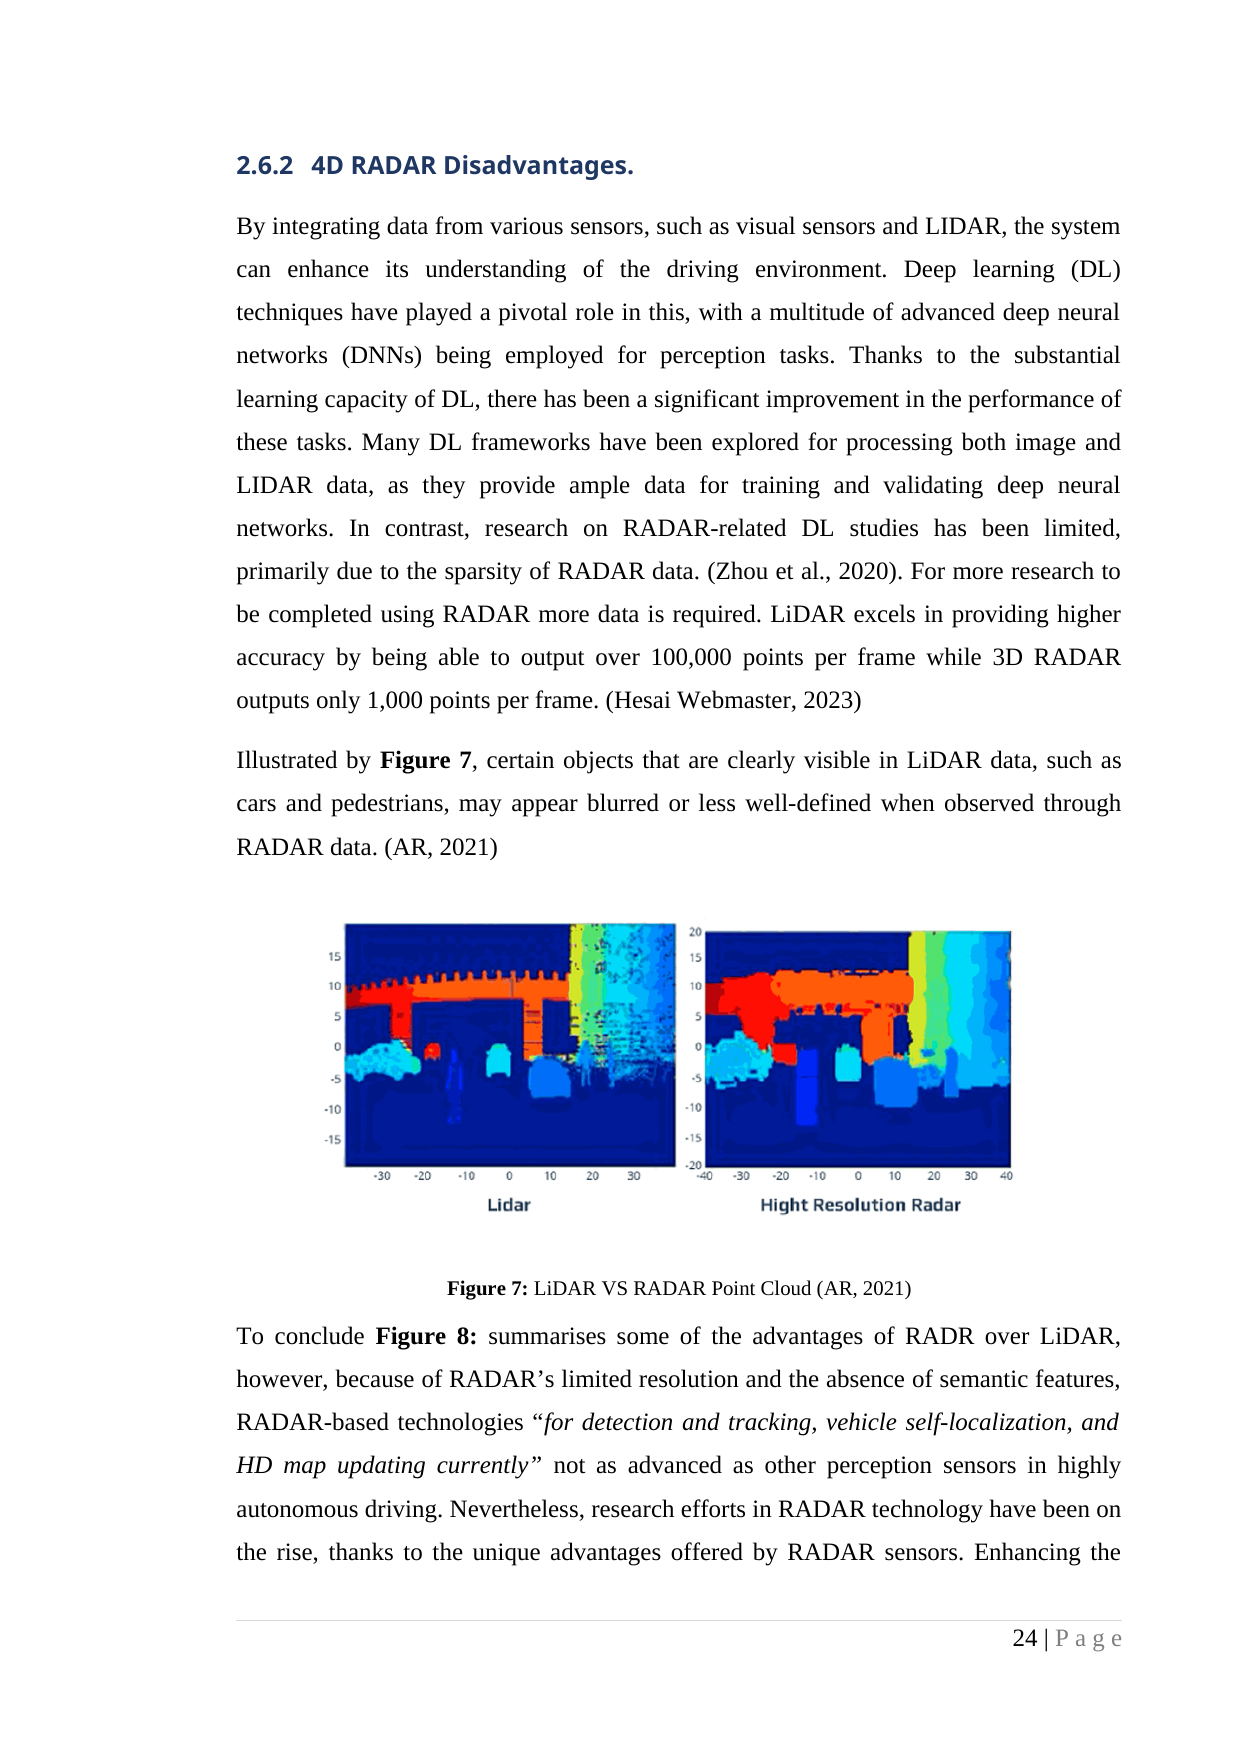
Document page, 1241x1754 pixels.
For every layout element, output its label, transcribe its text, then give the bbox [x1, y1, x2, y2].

text Illustrated by Figure 7, certain objects that are clearly visible in LiDAR data, such as cars and pedestrians, may appear blurred or less well-defined when observed through RADAR data. (AR, 2021) [236, 745, 1122, 860]
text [236, 1321, 1122, 1566]
picture [309, 891, 1049, 1246]
subtitle 4D RADAR Disadvantages. [236, 148, 1122, 182]
text By integrating data from various sensors, such as visual sensors and LIDAR, the system can enhance its understanding of the driving environment. Deep learning (DL) techniques have played a pivotal role in this, with a multitude of advanced deep neural networks (DNNs) being employed for perception tasks. Thanks to the substantial learning capacity of DL, there has been a significant improvement in the performance of these tasks. Many DL frameworks have been explored for processing both image and LIDAR data, as they provide ample data for training and validating deep neural networks. In contrast, research on RADAR-related DL studies has been limited, primarily due to the sparsity of RADAR data. (Zhou et al., 2020). For more research to be completed using RADAR more data is required. LiDAR excels in providing higher accuracy by being able to output over 100,000 points per frame while 3D RADAR outputs only 1,000 points per frame. (Hesai Webmaster, 2023) [236, 211, 1122, 714]
text Figure 7: LiDAR VS RADAR Point Cloud (AR, 2021) [236, 1276, 1122, 1300]
